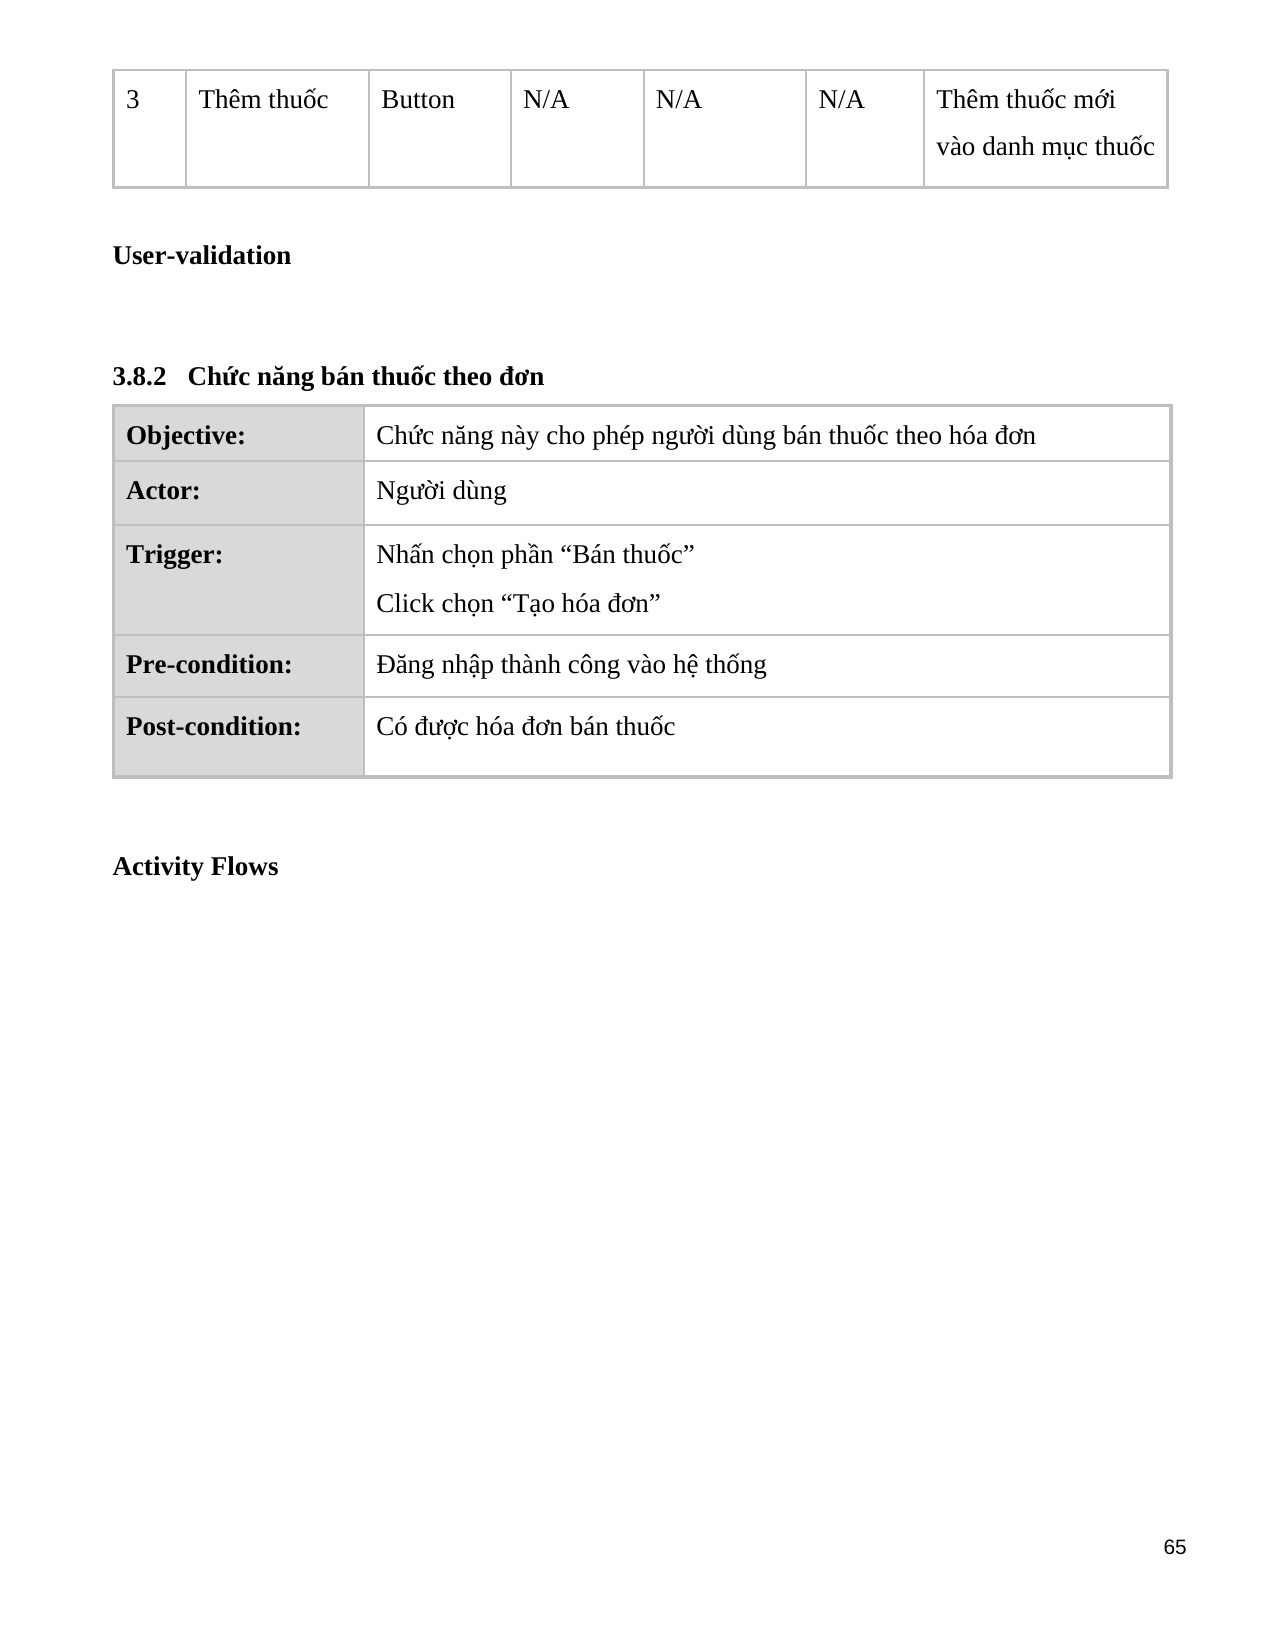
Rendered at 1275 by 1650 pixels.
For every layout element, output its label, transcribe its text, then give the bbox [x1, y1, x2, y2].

table_cell Button [370, 71, 510, 186]
table_cell Trigger: [115, 526, 363, 634]
table_cell Nhấn chọn phần “Bán thuốc” Click chọn “Tạo hóa đơn” [365, 526, 1169, 634]
table_cell 3 [115, 71, 185, 186]
text Activity Flows [112, 850, 1186, 881]
table_cell N/A [807, 71, 923, 186]
table_cell Có được hóa đơn bán thuốc [365, 698, 1169, 775]
table_cell Thêm thuốc [187, 71, 368, 186]
table_header Objective: [115, 407, 363, 460]
table_cell Người dùng [365, 462, 1169, 524]
table_cell Post-condition: [115, 698, 363, 775]
table_cell Pre-condition: [115, 636, 363, 696]
subtitle Chức năng bán thuốc theo đơn [112, 360, 1186, 391]
table_cell Actor: [115, 462, 363, 524]
table_cell Đăng nhập thành công vào hệ thống [365, 636, 1169, 696]
table_header Chức năng này cho phép người dùng bán thuốc theo hóa đơn [365, 407, 1169, 460]
table_cell N/A [645, 71, 805, 186]
table_cell N/A [512, 71, 643, 186]
table_cell Thêm thuốc mới vào danh mục thuốc [925, 71, 1166, 186]
text User-validation [112, 239, 1186, 270]
